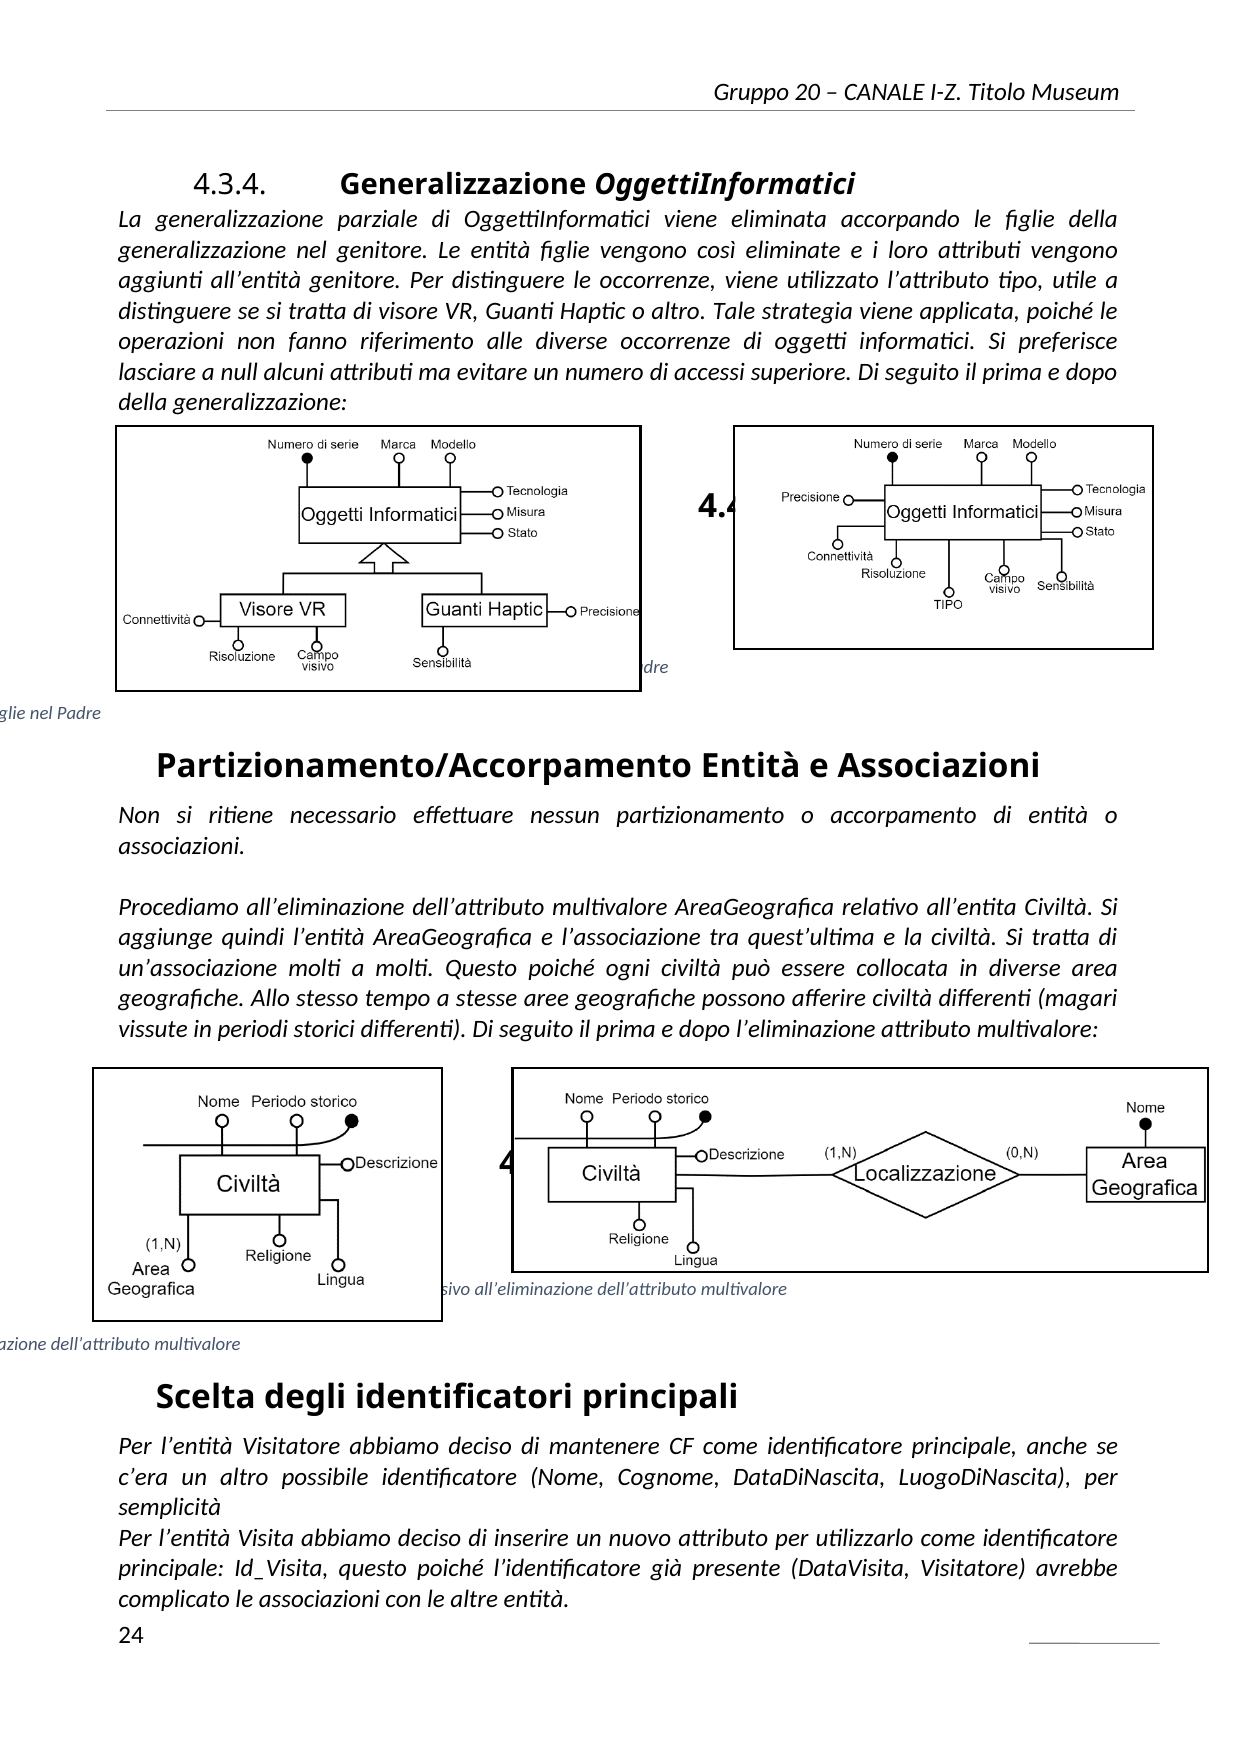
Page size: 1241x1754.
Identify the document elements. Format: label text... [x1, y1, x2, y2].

text Non si ritiene necessario effettuare nessun partizionamento o accorpamento di entità o associazioni. [118, 799, 1122, 860]
text La generalizzazione parziale di OggettiInformatici viene eliminata accorpando le figlie della generalizzazione nel genitore. Le entità figlie vengono così eliminate e i loro attributi vengono aggiunti all’entità genitore. Per distinguere le occorrenze, viene utilizzato l’attributo tipo, utile a distinguere se si tratta di visore VR, Guanti Haptic o altro. Tale strategia viene applicata, poiché le operazioni non fanno riferimento alle diverse occorrenze di oggetti informatici. Si preferisce lasciare a null alcuni attributi ma evitare un numero di accessi superiore. Di seguito il prima e dopo della generalizzazione: [118, 203, 1122, 417]
text Per l’entità Visitatore abbiamo deciso di mantenere CF come identificatore principale, anche se c’era un altro possibile identificatore (Nome, Cognome, DataDiNascita, LuogoDiNascita), per semplicità [118, 1431, 1122, 1522]
picture [735, 427, 1152, 648]
subtitle Scelta degli identificatori principali [156, 1139, 1122, 1418]
picture [117, 427, 639, 690]
subtitle Generalizzazione OggettiInformatici [193, 164, 1122, 203]
text Per l’entità Visita abbiamo deciso di inserire un nuovo attributo per utilizzarlo come identificatore principale: Id_Visita, questo poiché l’identificatore già presente (DataVisita, Visitatore) avrebbe complicato le associazioni con le altre entità. [118, 1522, 1122, 1614]
text Procediamo all’eliminazione dell’attributo multivalore AreaGeografica relativo all’entita Civiltà. Si aggiunge quindi l’entità AreaGeografica e l’associazione tra quest’ultima e la civiltà. Si tratta di un’associazione molti a molti. Questo poiché ogni civiltà può essere collocata in diverse area geografiche. Allo stesso tempo a stesse aree geografiche possono afferire civiltà differenti (magari vissute in periodi storici differenti). Di seguito il prima e dopo l’eliminazione attributo multivalore: [118, 891, 1122, 1043]
picture [514, 1069, 1206, 1271]
subtitle Partizionamento/Accorpamento Entità e Associazioni [156, 482, 1122, 787]
picture [94, 1069, 441, 1320]
